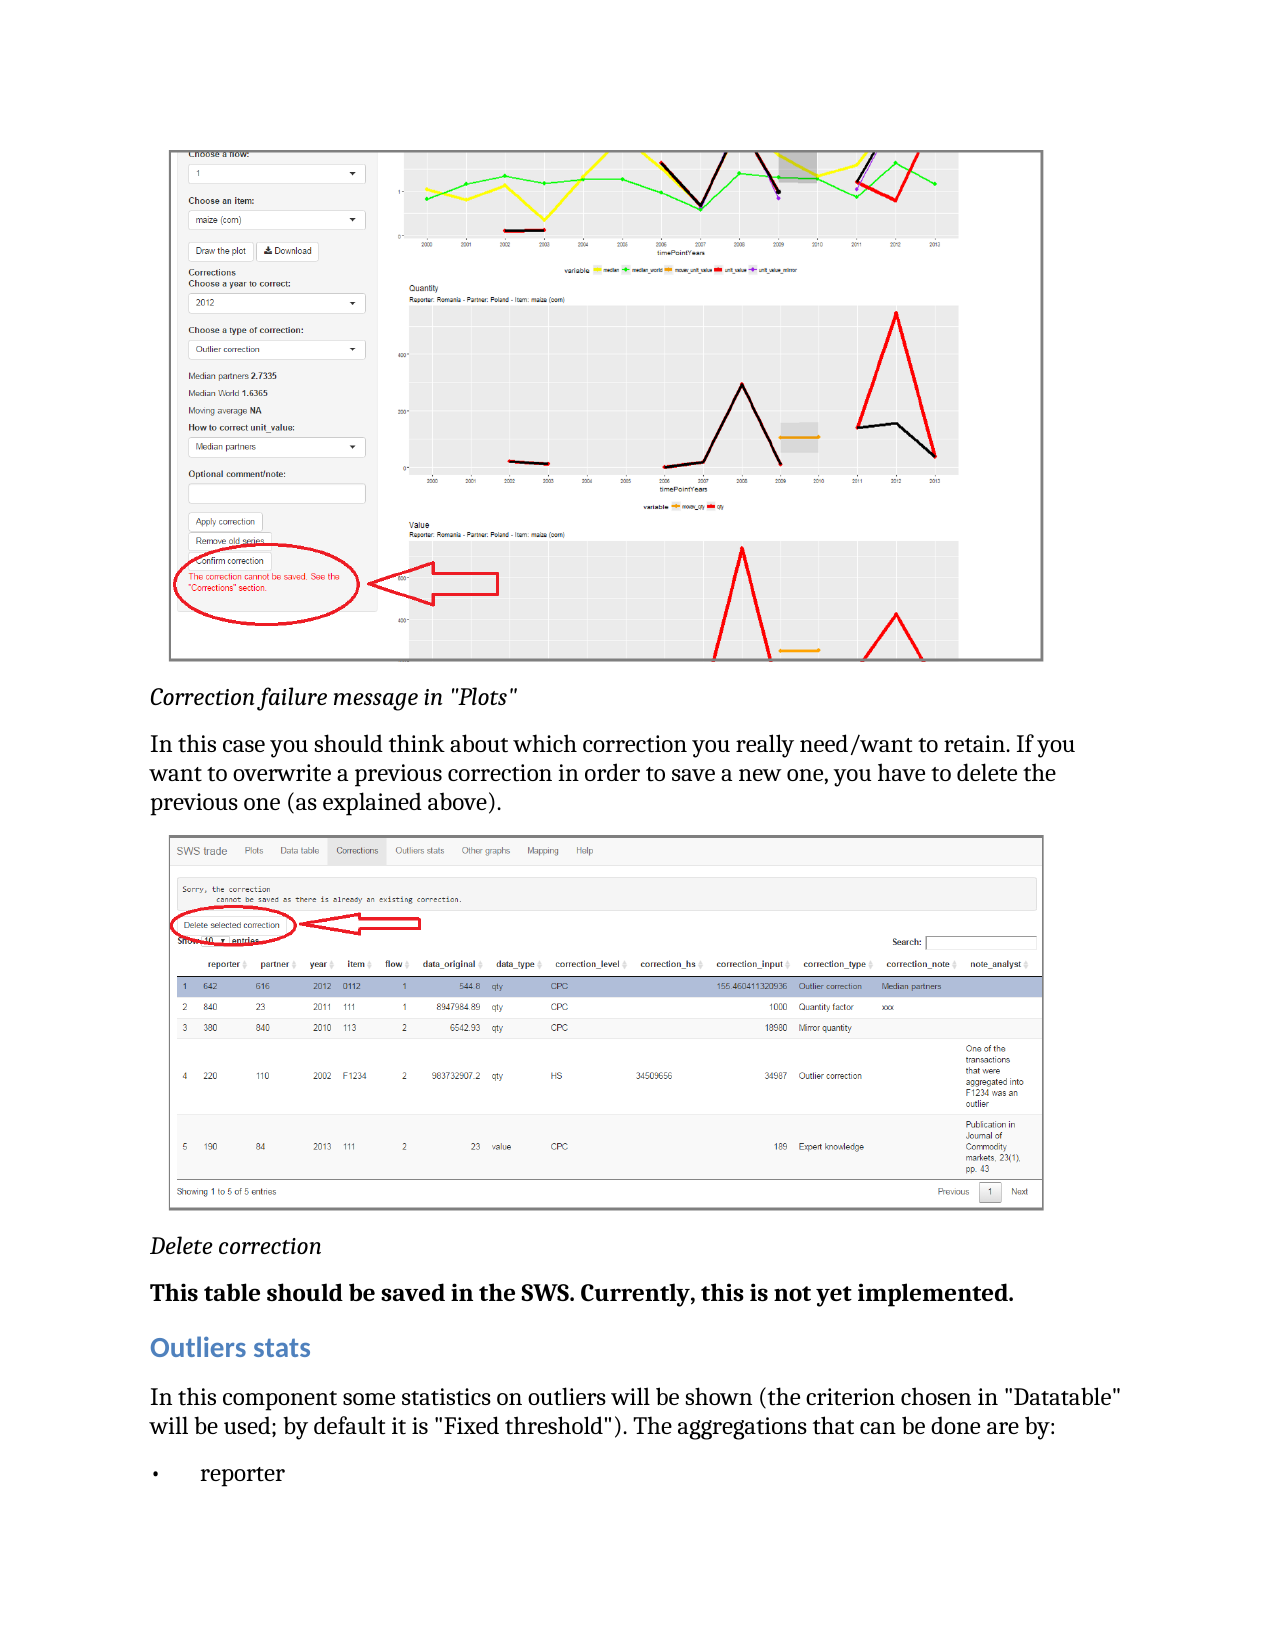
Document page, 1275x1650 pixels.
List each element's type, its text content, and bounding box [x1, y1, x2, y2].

list reporter [150, 1459, 1125, 1488]
subtitle Outliers stats [150, 1329, 1125, 1364]
text In this component some statistics on outliers will be shown (the criterion chosen in "Datatable" will be used; by default it is "Fixed threshold"). The aggregations that can be done are by: [150, 1383, 1125, 1441]
picture [168, 835, 1044, 1211]
text Delete correction [150, 1232, 1125, 1260]
text This table should be saved in the SWS. Currently, this is not yet implemented. [150, 1279, 1125, 1308]
text Correction failure message in "Plots" [150, 683, 1125, 711]
text In this case you should think about which correction you really need/want to retain. If you want to overwrite a previous correction in order to save a new one, you have to delete the previous one (as explained above). [150, 730, 1125, 816]
picture [168, 150, 1044, 662]
